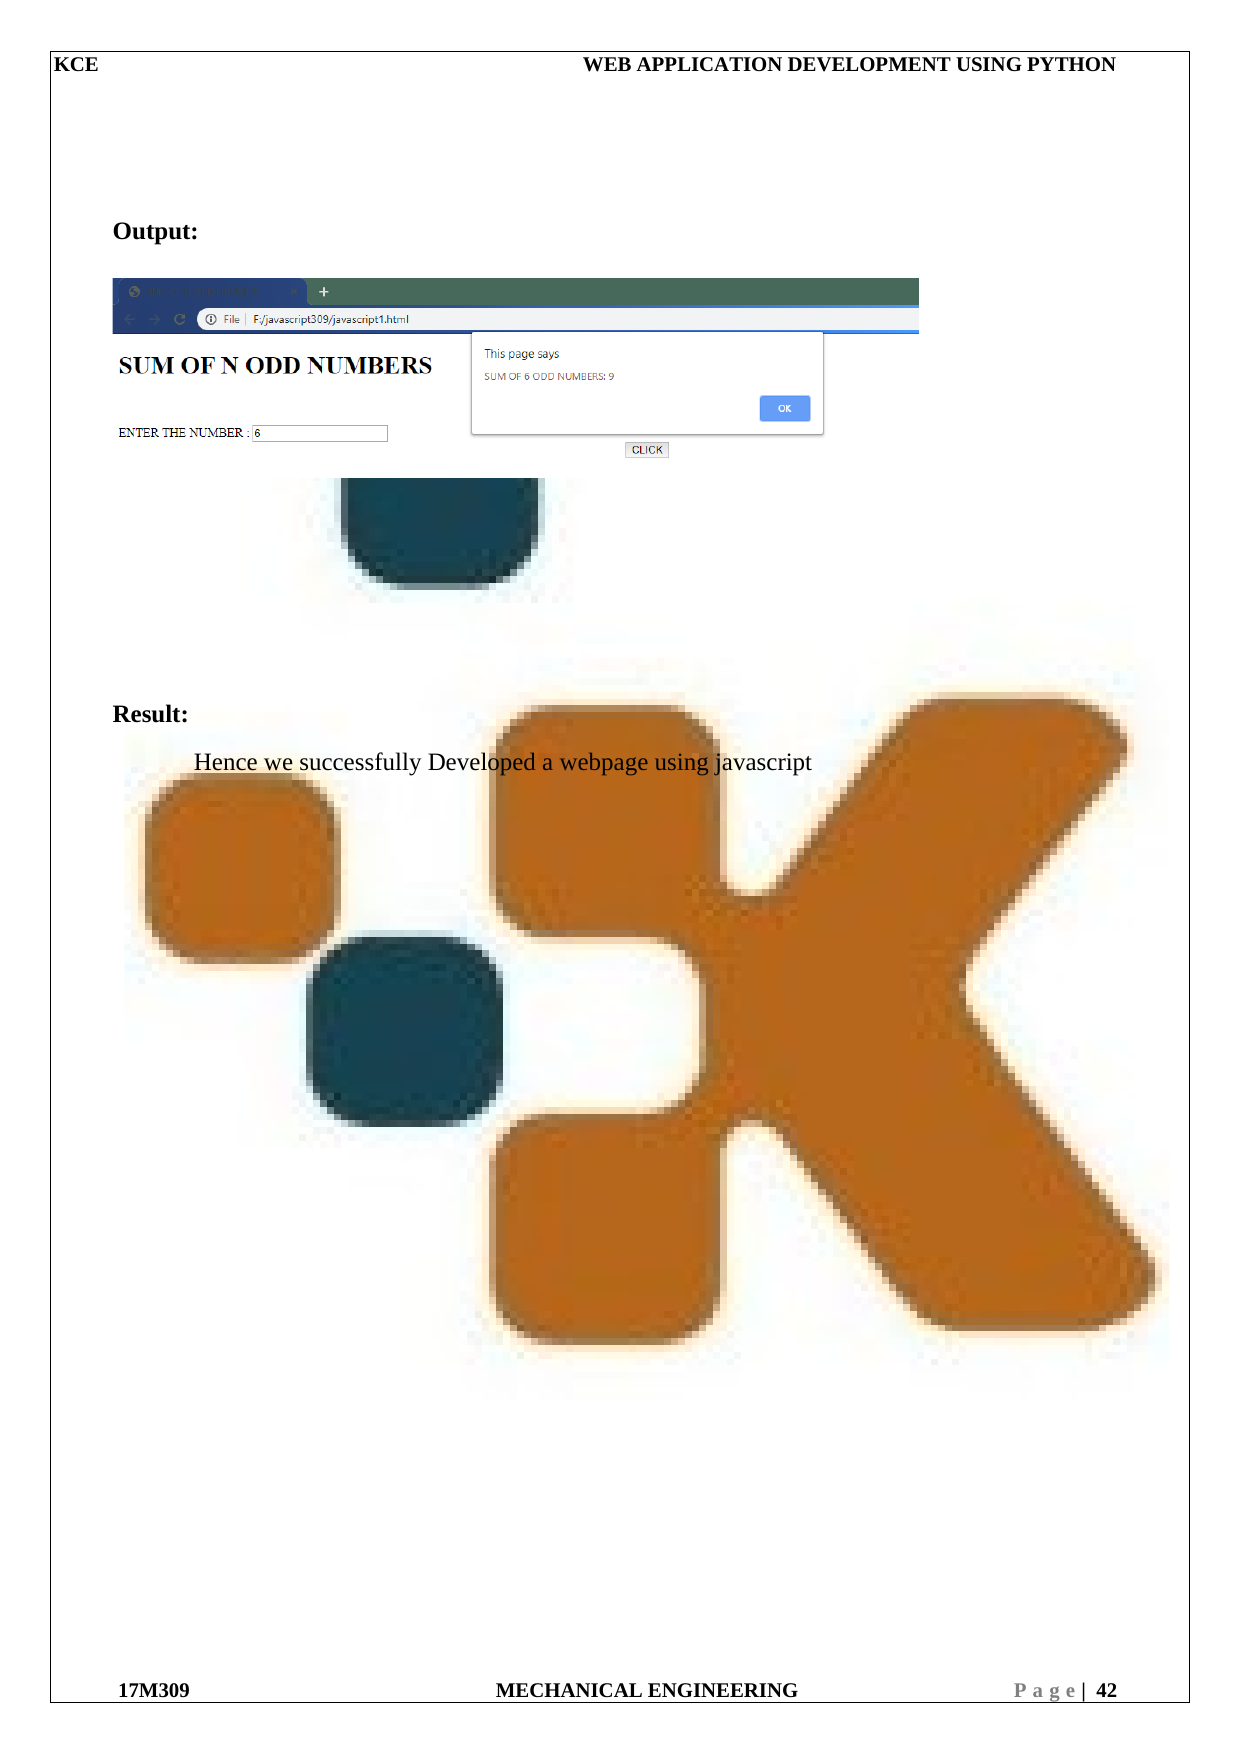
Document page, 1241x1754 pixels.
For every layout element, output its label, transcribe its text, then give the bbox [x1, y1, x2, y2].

picture [112, 278, 1170, 699]
picture [124, 776, 1170, 1400]
text Output: [112, 216, 1181, 245]
picture [124, 728, 1170, 747]
text Result: [112, 699, 1181, 728]
text Hence we successfully Developed a webpage using javascript [112, 747, 1181, 776]
